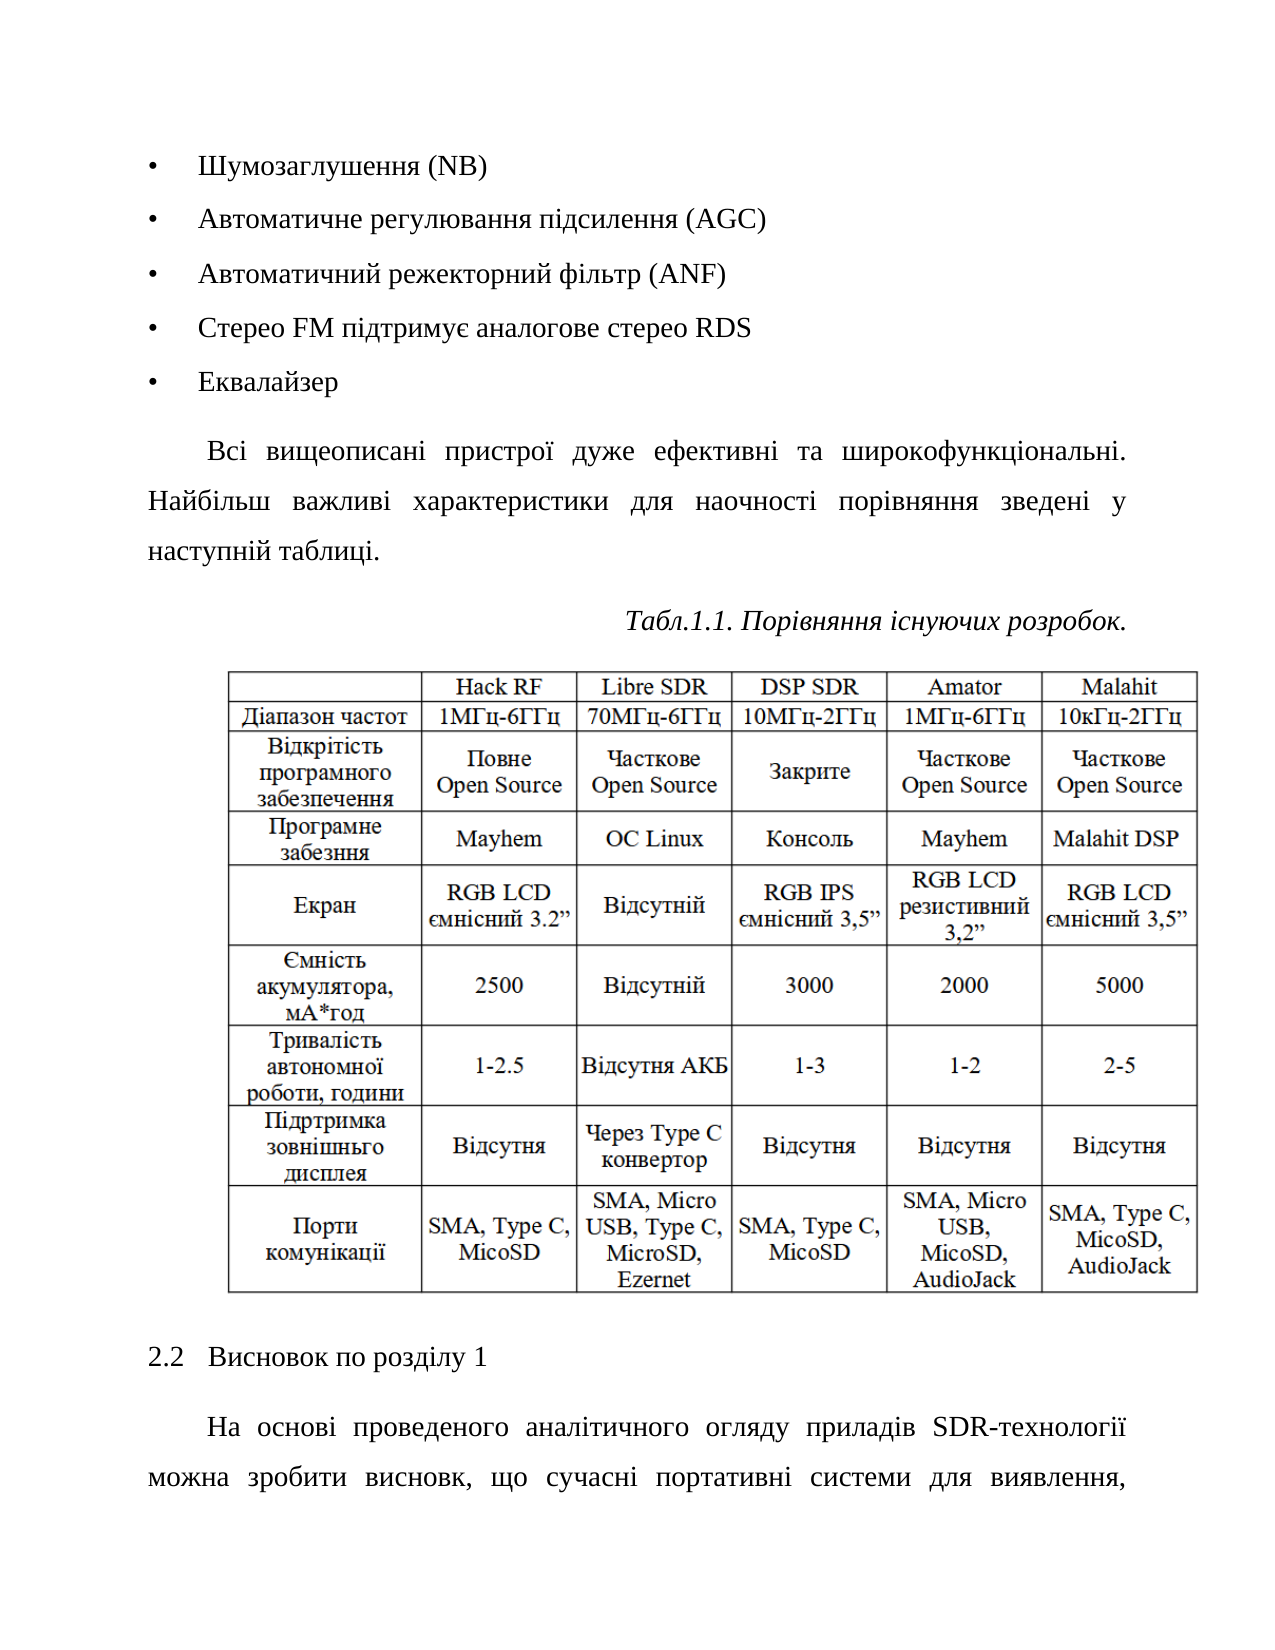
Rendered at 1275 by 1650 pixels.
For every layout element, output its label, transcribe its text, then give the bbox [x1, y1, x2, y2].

subtitle Висновок по розділу 1 [148, 1339, 1127, 1373]
list Автоматичний режекторний фільтр (ANF) [148, 256, 1127, 289]
text Всі вищеописані пристрої дуже ефективні та широкофункціональні. Найбільш важливі характеристики для наочності порівняння зведені у наступній таблиці. [148, 433, 1127, 567]
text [148, 1409, 1127, 1492]
list Автоматичне регулювання підсилення (AGC) [148, 202, 1127, 235]
list Стерео FM підтримує аналогове стерео RDS [148, 310, 1127, 343]
list Еквалайзер [148, 364, 1127, 397]
text Табл.1.1. Порівняння існуючих розробок. [148, 603, 1127, 636]
picture [225, 665, 1205, 1302]
list Шумозаглушення (NB) [148, 148, 1127, 181]
